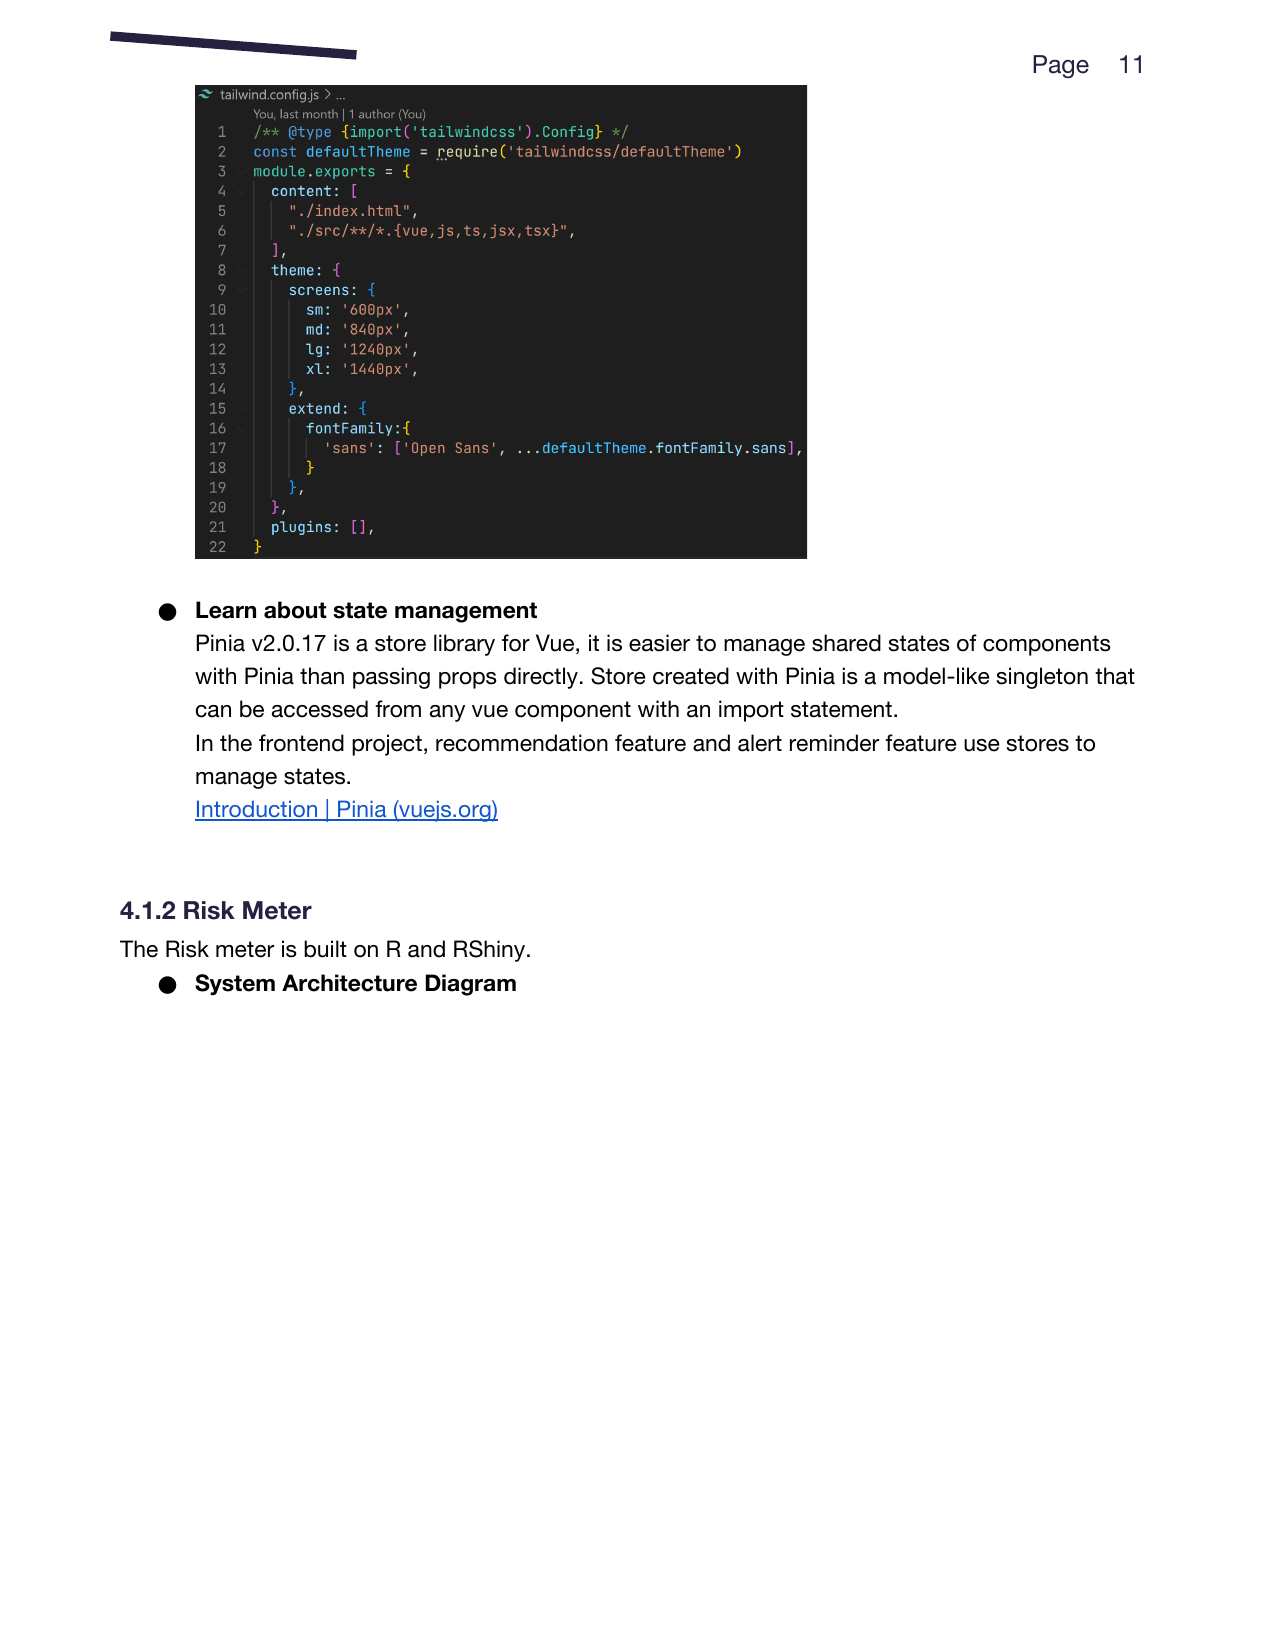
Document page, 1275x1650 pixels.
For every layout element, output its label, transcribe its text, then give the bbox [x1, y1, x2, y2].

list System Architecture Diagram [157, 969, 1155, 998]
text Introduction | Pinia (vuejs.org) [195, 795, 1155, 824]
text In the frontend project, recommendation feature and alert reminder feature use stores to manage states. [195, 729, 1155, 791]
text The Risk meter is built on R and RShiny. [120, 936, 1155, 964]
subtitle 4.1.2 Risk Meter [120, 895, 1155, 927]
list Learn about state management [157, 596, 1155, 625]
picture [195, 85, 808, 559]
text Pinia v2.0.17 is a store library for Vue, it is easier to manage shared states of components with Pinia than passing props directly. Store created with Pinia is a model-like singleton that can be accessed from any vue component with an import statement. [195, 629, 1155, 724]
